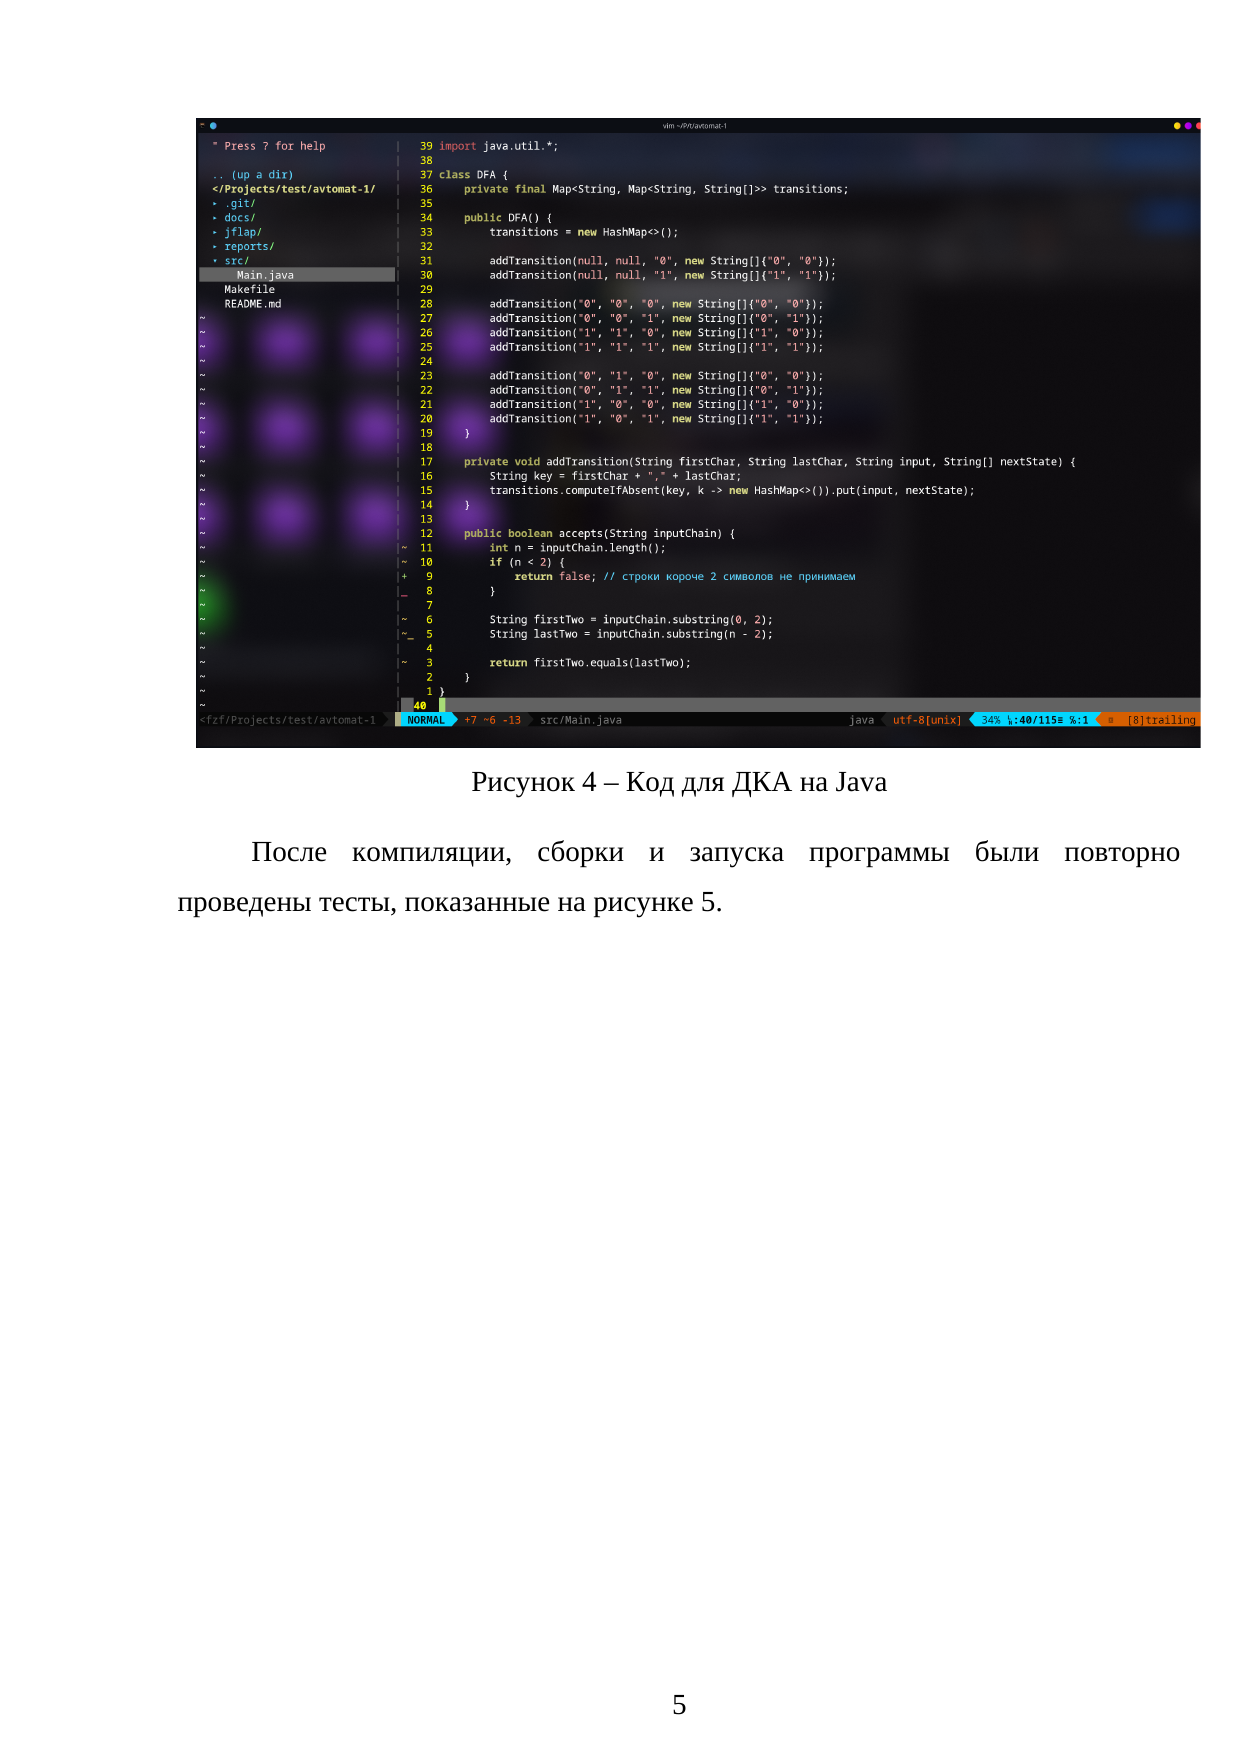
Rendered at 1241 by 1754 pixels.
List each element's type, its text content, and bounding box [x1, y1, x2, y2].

text После компиляции, сборки и запуска программы были повторно проведены тесты, показанные на рисунке 5. [177, 834, 1181, 917]
text Рисунок 4 – Код для ДКА на Java [177, 118, 1181, 798]
